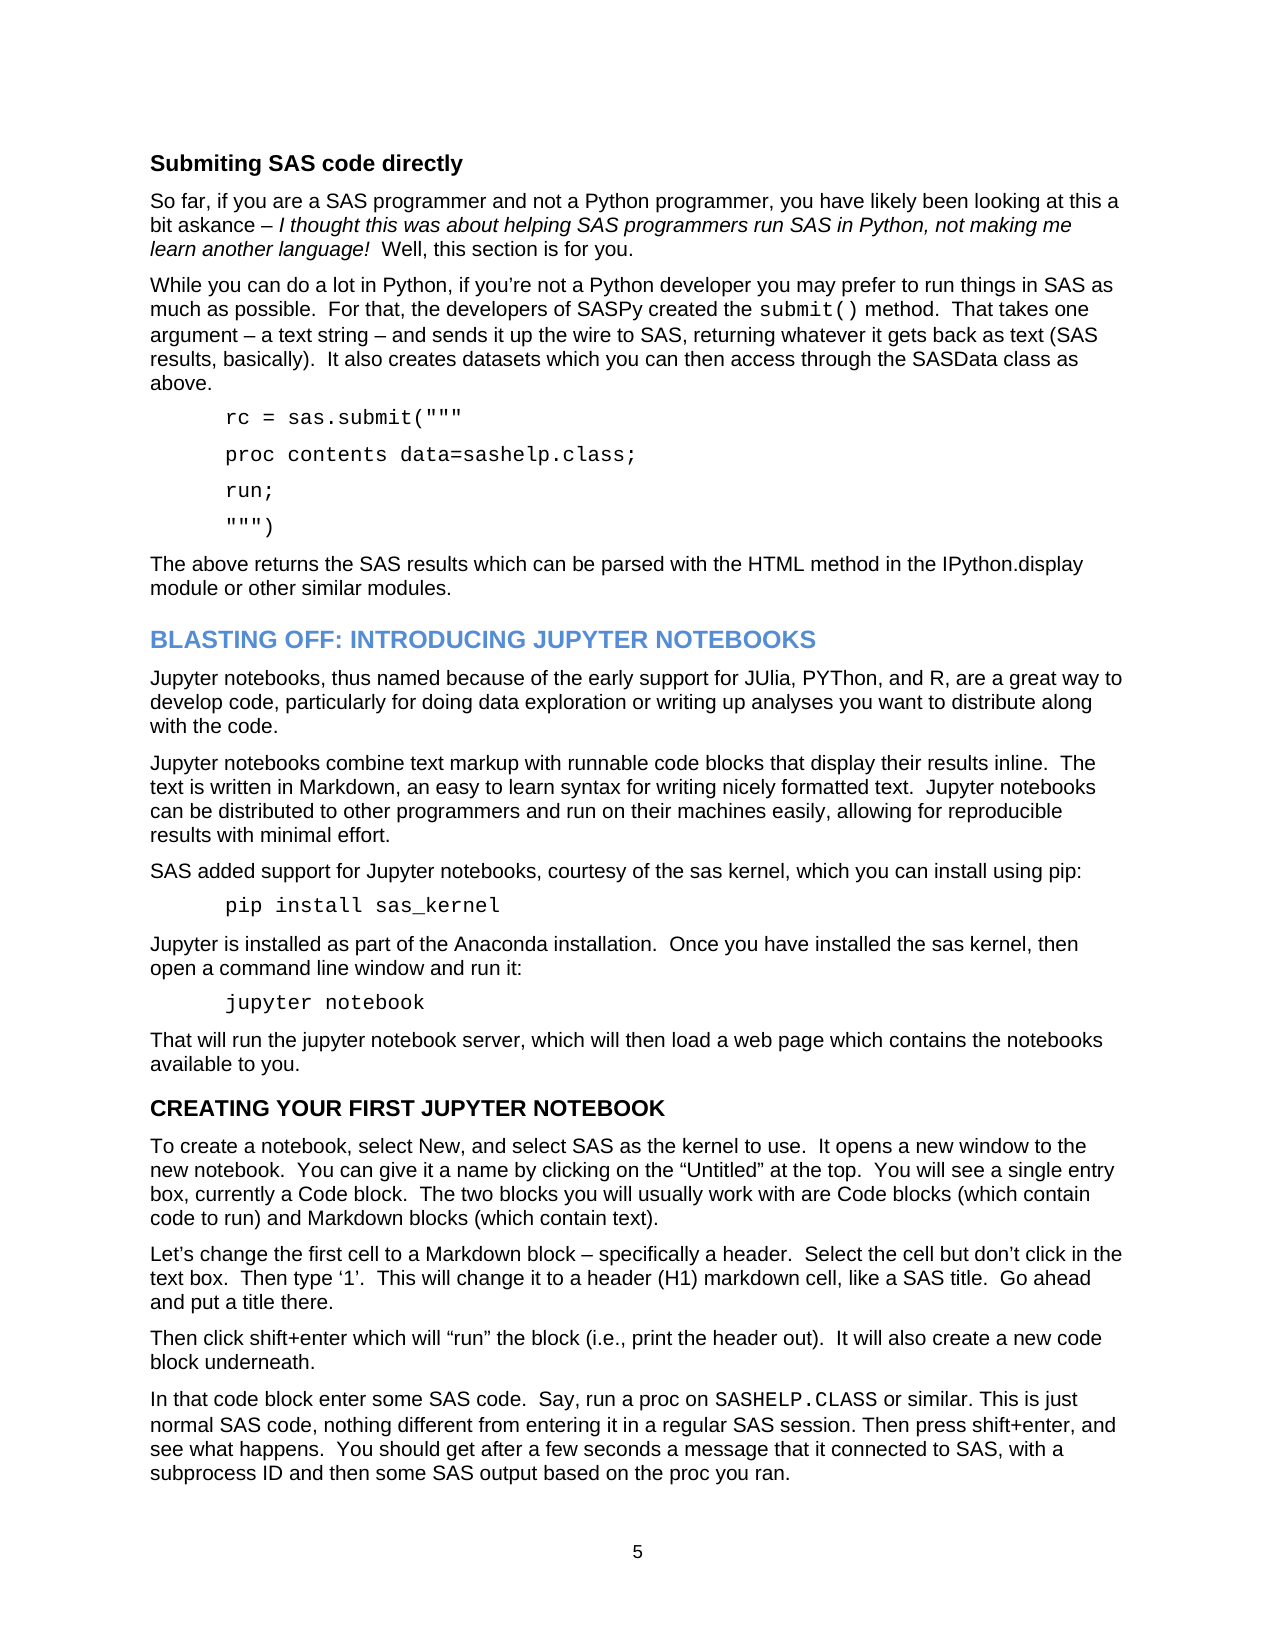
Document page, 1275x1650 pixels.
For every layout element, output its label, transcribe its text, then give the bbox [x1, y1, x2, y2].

text Then click shift+enter which will “run” the block (i.e., print the header out). It will also create a new code block underneath. [150, 1326, 1125, 1374]
text jupyter notebook [150, 992, 1125, 1016]
text pip install sas_kernel [150, 895, 1125, 919]
text The above returns the SAS results which can be parsed with the HTML method in the IPython.display module or other similar modules. [150, 552, 1125, 600]
text While you can do a lot in Python, if you’re not a Python developer you may prefer to run things in SAS as much as possible. For that, the developers of SASPy created the submit() method. That takes one argument – a text string – and sends it up the wire to SAS, returning whatever it gets back as text (SAS results, basically). It also creates datasets which you can then access through the SASData class as above. [150, 273, 1125, 395]
text """) [225, 516, 1125, 539]
subtitle Creating your first jupyter notebook [150, 1095, 1125, 1121]
text Jupyter is installed as part of the Anaconda installation. Once you have installed the sas kernel, then open a command line window and run it: [150, 931, 1125, 979]
text run; [225, 480, 1125, 503]
text Jupyter notebooks combine text markup with runnable code blocks that display their results inline. The text is written in Markdown, an easy to learn syntax for writing nicely formatted text. Jupyter notebooks can be distributed to other programmers and run on their machines easily, allowing for reproducible results with minimal effort. [150, 751, 1125, 846]
text So far, if you are a SAS programmer and not a Python programmer, you have likely been looking at this a bit askance – I thought this was about helping SAS programmers run SAS in Python, not making me learn another language! Well, this section is for you. [150, 189, 1125, 261]
text To create a notebook, select New, and select SAS as the kernel to use. It opens a new window to the new notebook. You can give it a name by clicking on the “Untitled” at the top. You will see a single entry box, currently a Code block. The two blocks you will usually work with are Code blocks (which contain code to run) and Markdown blocks (which contain text). [150, 1133, 1125, 1229]
text rc = sas.submit(""" [225, 407, 1125, 431]
text proc contents data=sashelp.class; [225, 443, 1125, 467]
text That will run the jupyter notebook server, which will then load a web page which contains the notebooks available to you. [150, 1028, 1125, 1076]
subtitle Submiting SAS code directly [150, 150, 1125, 176]
text In that code block enter some SAS code. Say, run a proc on SASHELP.CLASS or similar. This is just normal SAS code, nothing different from entering it in a regular SAS session. Then press shift+enter, and see what happens. You should get after a few seconds a message that it connected to SAS, with a subprocess ID and then some SAS output based on the proc you ran. [150, 1387, 1125, 1484]
text Let’s change the first cell to a Markdown block – specifically a header. Select the cell but don’t click in the text box. Then type ‘1’. This will change it to a header (H1) markdown cell, like a SAS title. Go ahead and put a title there. [150, 1242, 1125, 1314]
text SAS added support for Jupyter notebooks, courtesy of the sas kernel, which you can install using pip: [150, 859, 1125, 883]
text Jupyter notebooks, thus named because of the early support for JUlia, PYThon, and R, are a great way to develop code, particularly for doing data exploration or writing up analyses you want to distribute along with the code. [150, 666, 1125, 738]
subtitle BLASTING OFF: introducing Jupyter Notebooks [150, 625, 1125, 654]
